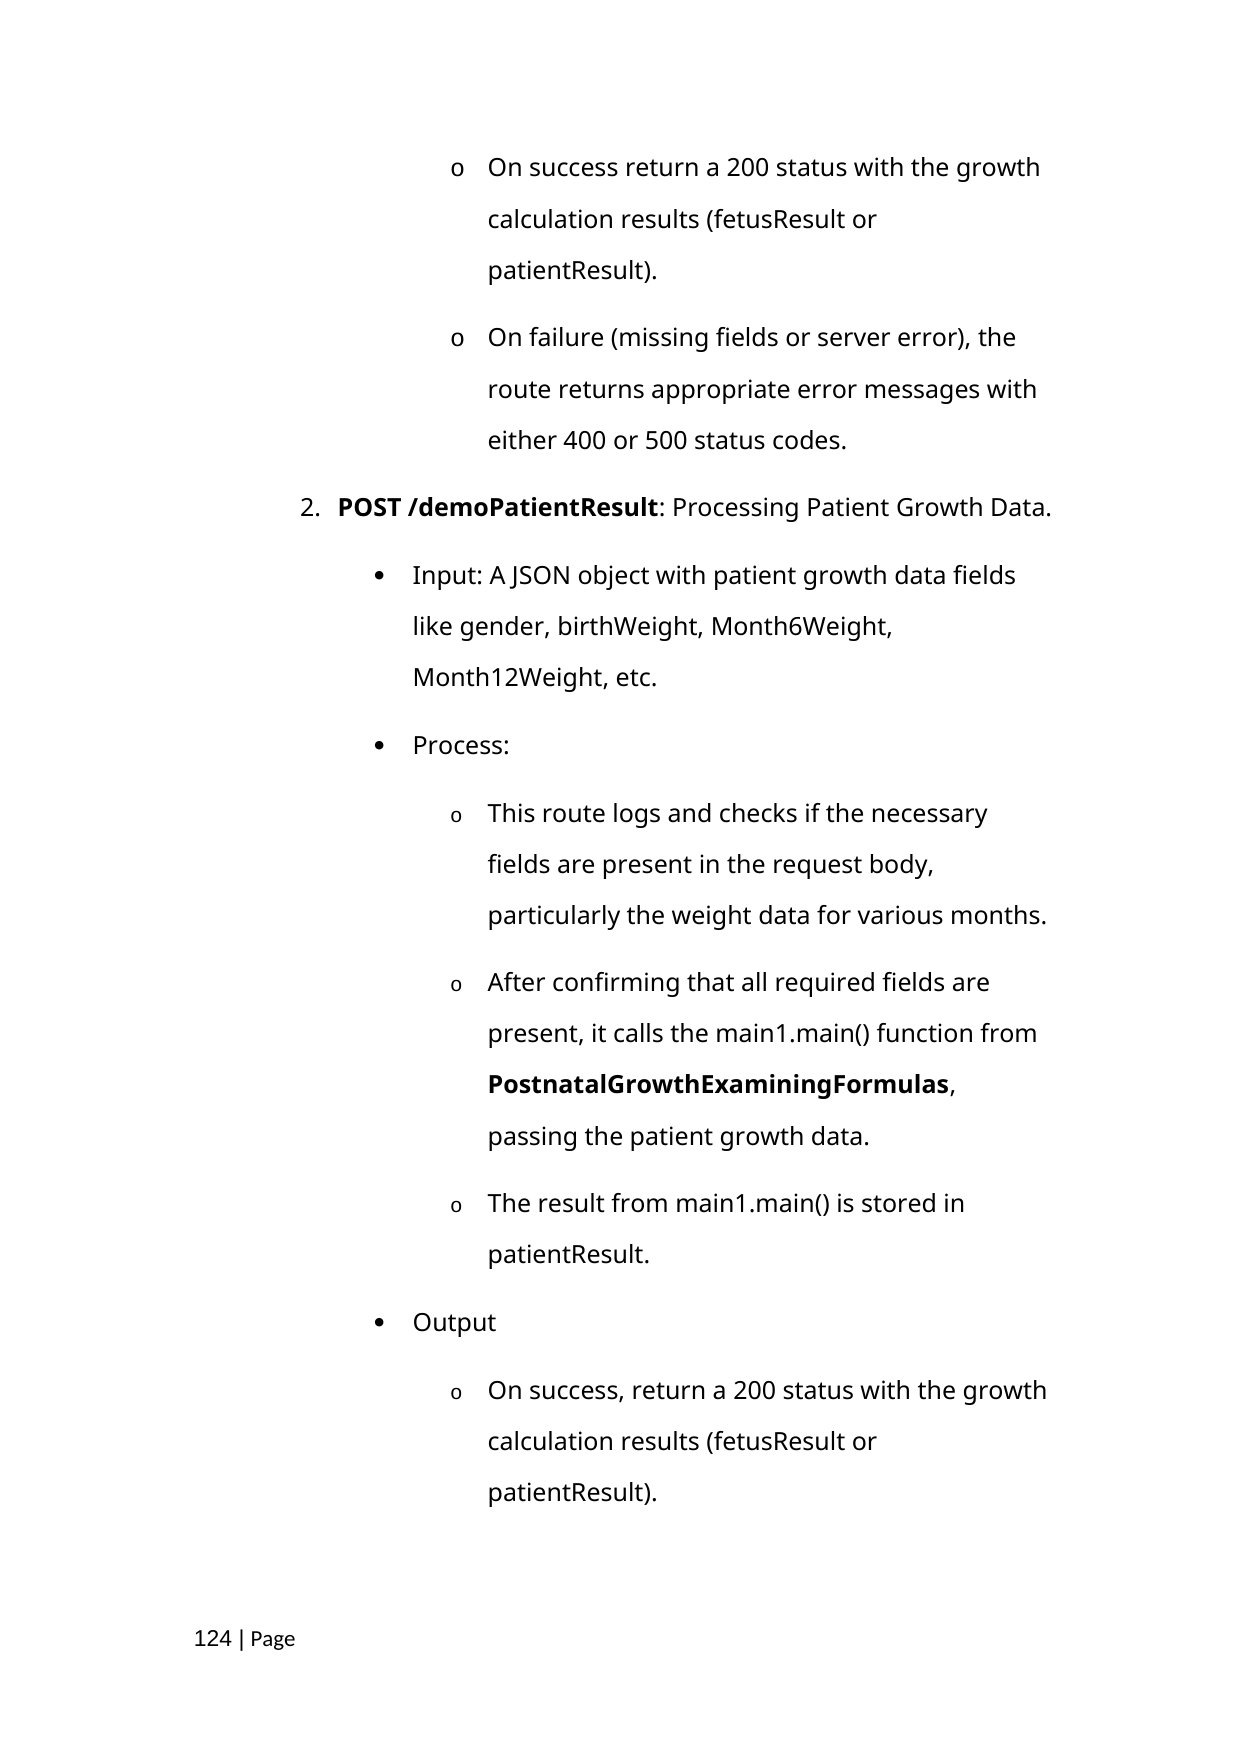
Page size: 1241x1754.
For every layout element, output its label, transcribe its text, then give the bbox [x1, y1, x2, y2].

list On success return a 200 status with the growth calculation results (fetusResult or patientResult). [450, 506, 1053, 643]
list The result from main2.main() is stored in fetusResult. [450, 320, 1053, 405]
list Input: A JSON object with patient growth data fields like gender, birthWeight, Month6Weight, Month12Weight, etc. [375, 914, 1053, 1050]
list If all fields are present, it calls the main2.main() function from the PerinatalGrowthExamining module, passing the fetus data. [450, 150, 1053, 286]
list This route logs and checks if the necessary fields are present in the request body, particularly the weight data for various months. [450, 1151, 1053, 1288]
list After confirming that all required fields are present, it calls the main1.main() function from PostnatalGrowthExaminingFormulas, passing the patient growth data. [450, 1321, 1053, 1508]
list On failure (missing fields or server error), the route returns appropriate error messages with either 400 or 500 status codes. [450, 676, 1053, 813]
list Output: [375, 438, 1053, 473]
list POST /demoPatientResult: Processing Patient Growth Data. [300, 846, 1053, 880]
list Process: [375, 1084, 1053, 1118]
